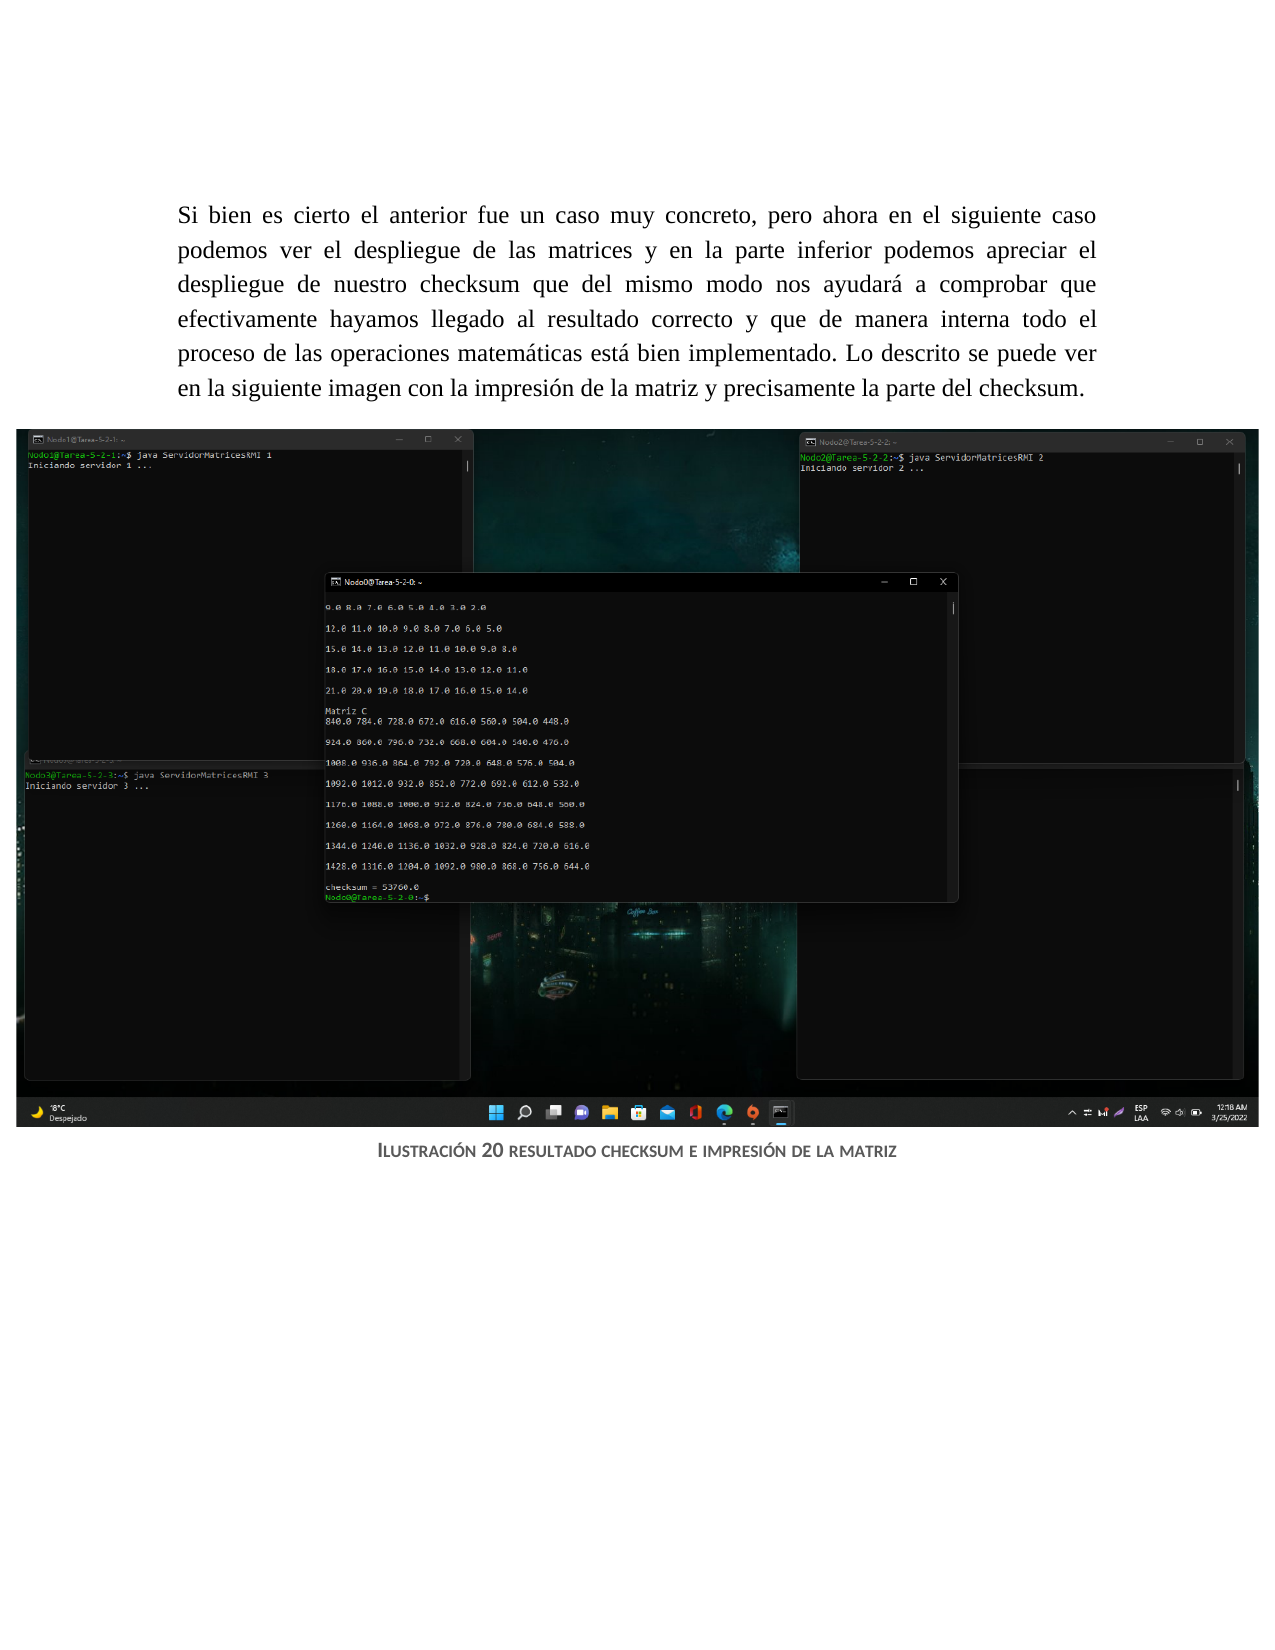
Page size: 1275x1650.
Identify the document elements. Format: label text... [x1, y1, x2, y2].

text Si bien es cierto el anterior fue un caso muy concreto, pero ahora en el siguiente caso podemos ver el despliegue de las matrices y en la parte inferior podemos apreciar el despliegue de nuestro checksum que del mismo modo nos ayudará a comprobar que efectivamente hayamos llegado al resultado correcto y que de manera interna todo el proceso de las operaciones matemáticas está bien implementado. Lo descrito se puede ver en la siguiente imagen con la impresión de la matriz y precisamente la parte del checksum. [177, 200, 1098, 402]
picture [16, 429, 1259, 1127]
